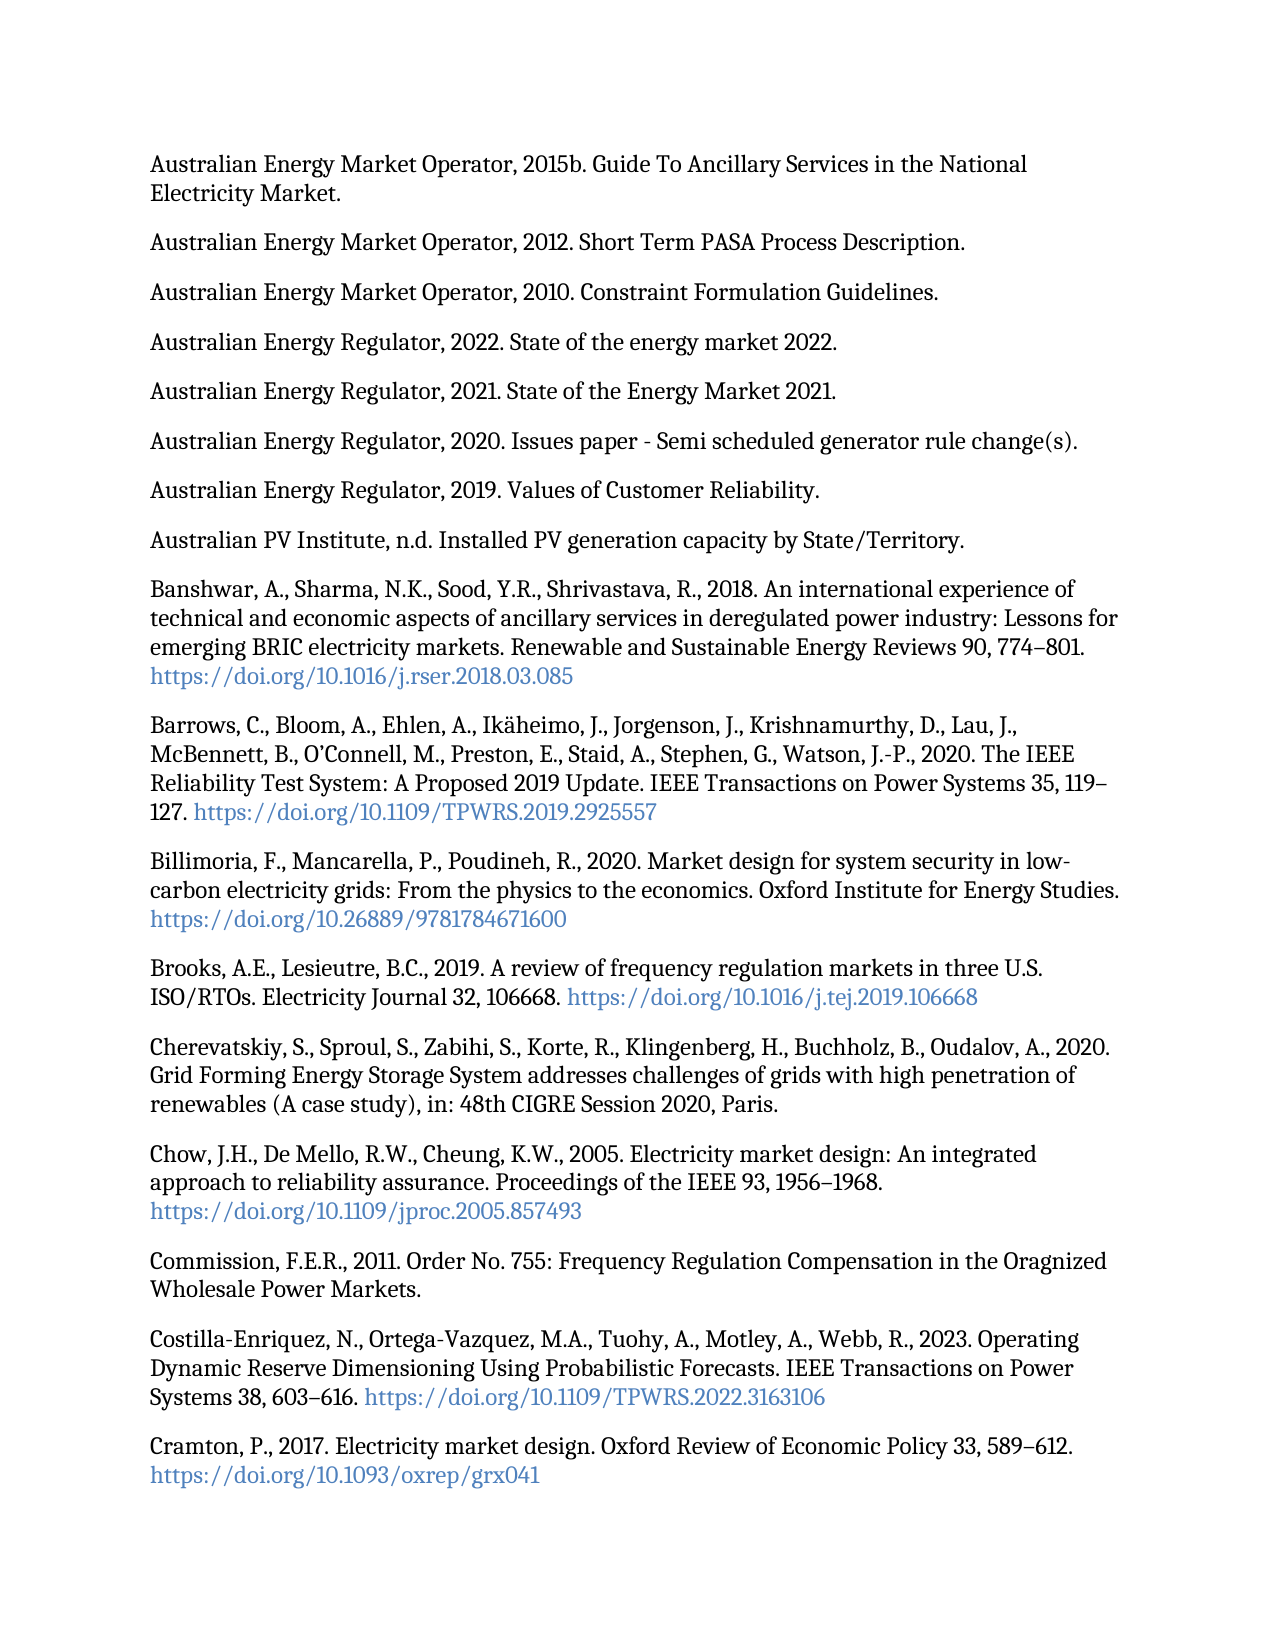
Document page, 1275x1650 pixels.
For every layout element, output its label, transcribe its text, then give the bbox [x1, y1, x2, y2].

text Australian Energy Regulator, 2020. Issues paper - Semi scheduled generator rule change(s). [150, 427, 1125, 455]
text Commission, F.E.R., 2011. Order No. 755: Frequency Regulation Compensation in the Oragnized Wholesale Power Markets. [150, 1247, 1125, 1304]
text Cramton, P., 2017. Electricity market design. Oxford Review of Economic Policy 33, 589–612. https://doi.org/10.1093/oxrep/grx041 [150, 1432, 1125, 1489]
text Australian Energy Regulator, 2019. Values of Customer Reliability. [150, 476, 1125, 505]
text Australian Energy Regulator, 2022. State of the energy market 2022. [150, 327, 1125, 356]
text Brooks, A.E., Lesieutre, B.C., 2019. A review of frequency regulation markets in three U.S. ISO/RTOs. Electricity Journal 32, 106668. https://doi.org/10.1016/j.tej.2019.106668 [150, 954, 1125, 1012]
text Australian Energy Market Operator, 2015b. Guide To Ancillary Services in the National Electricity Market. [150, 150, 1125, 207]
text Australian Energy Market Operator, 2010. Constraint Formulation Guidelines. [150, 278, 1125, 307]
text Costilla-Enriquez, N., Ortega-Vazquez, M.A., Tuohy, A., Motley, A., Webb, R., 2023. Operating Dynamic Reserve Dimensioning Using Probabilistic Forecasts. IEEE Transactions on Power Systems 38, 603–616. https://doi.org/10.1109/TPWRS.2022.3163106 [150, 1325, 1125, 1411]
text Australian Energy Market Operator, 2012. Short Term PASA Process Description. [150, 228, 1125, 257]
text Banshwar, A., Sharma, N.K., Sood, Y.R., Shrivastava, R., 2018. An international experience of technical and economic aspects of ancillary services in deregulated power industry: Lessons for emerging BRIC electricity markets. Renewable and Sustainable Energy Reviews 90, 774–801. https://doi.org/10.1016/j.rser.2018.03.085 [150, 575, 1125, 690]
text Cherevatskiy, S., Sproul, S., Zabihi, S., Korte, R., Klingenberg, H., Buchholz, B., Oudalov, A., 2020. Grid Forming Energy Storage System addresses challenges of grids with high penetration of renewables (A case study), in: 48th CIGRE Session 2020, Paris. [150, 1032, 1125, 1119]
text Australian PV Institute, n.d. Installed PV generation capacity by State/Territory. [150, 526, 1125, 554]
text Chow, J.H., De Mello, R.W., Cheung, K.W., 2005. Electricity market design: An integrated approach to reliability assurance. Proceedings of the IEEE 93, 1956–1968. https://doi.org/10.1109/jproc.2005.857493 [150, 1139, 1125, 1226]
text Australian Energy Regulator, 2021. State of the Energy Market 2021. [150, 377, 1125, 406]
text Billimoria, F., Mancarella, P., Poudineh, R., 2020. Market design for system security in low-carbon electricity grids: From the physics to the economics. Oxford Institute for Energy Studies. https://doi.org/10.26889/9781784671600 [150, 847, 1125, 933]
text Barrows, C., Bloom, A., Ehlen, A., Ikäheimo, J., Jorgenson, J., Krishnamurthy, D., Lau, J., McBennett, B., O’Connell, M., Preston, E., Staid, A., Stephen, G., Watson, J.-P., 2020. The IEEE Reliability Test System: A Proposed 2019 Update. IEEE Transactions on Power Systems 35, 119–127. https://doi.org/10.1109/TPWRS.2019.2925557 [150, 711, 1125, 826]
